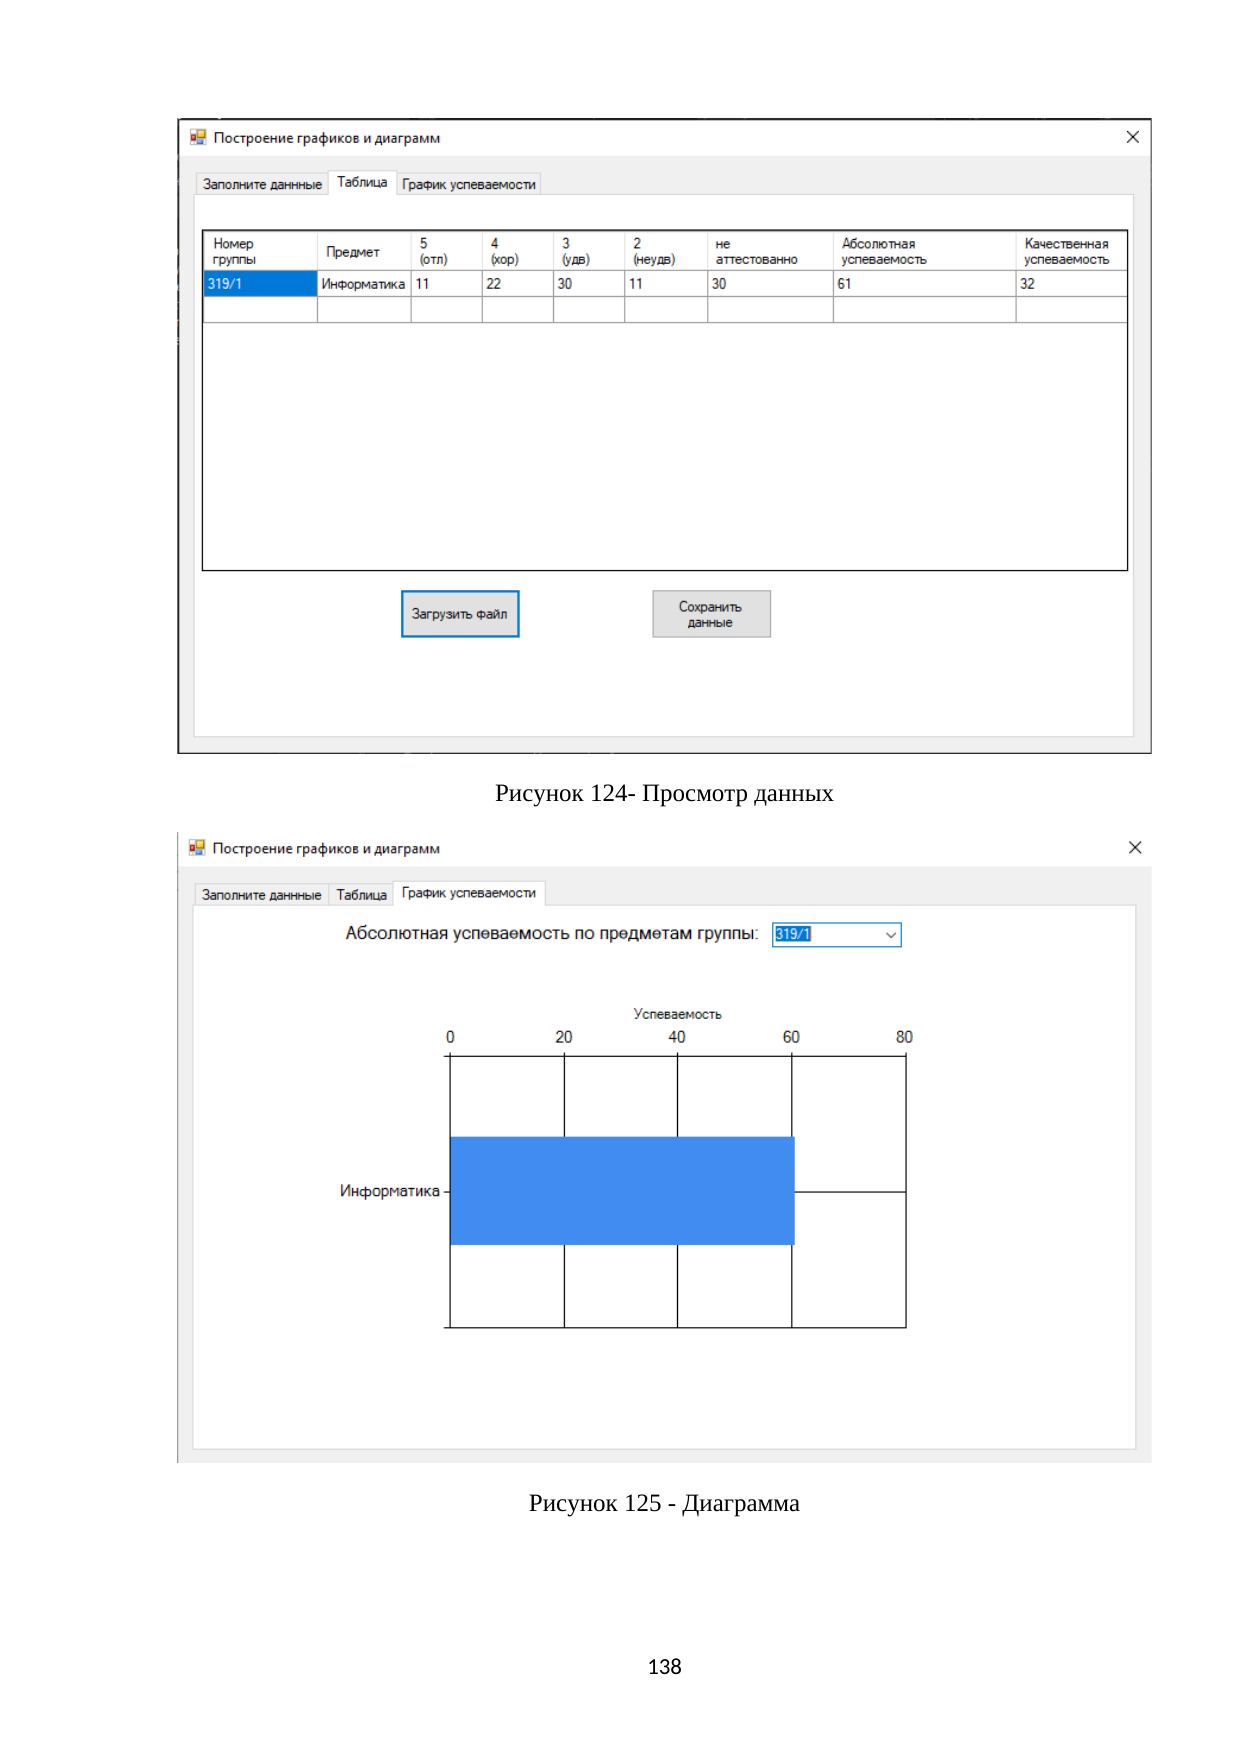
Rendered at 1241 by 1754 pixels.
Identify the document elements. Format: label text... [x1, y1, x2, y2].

text Рисунок 124- Просмотр данных [177, 778, 1152, 807]
text Рисунок 125 - Диаграмма [177, 1488, 1152, 1517]
picture [177, 118, 1152, 754]
picture [177, 832, 1152, 1463]
